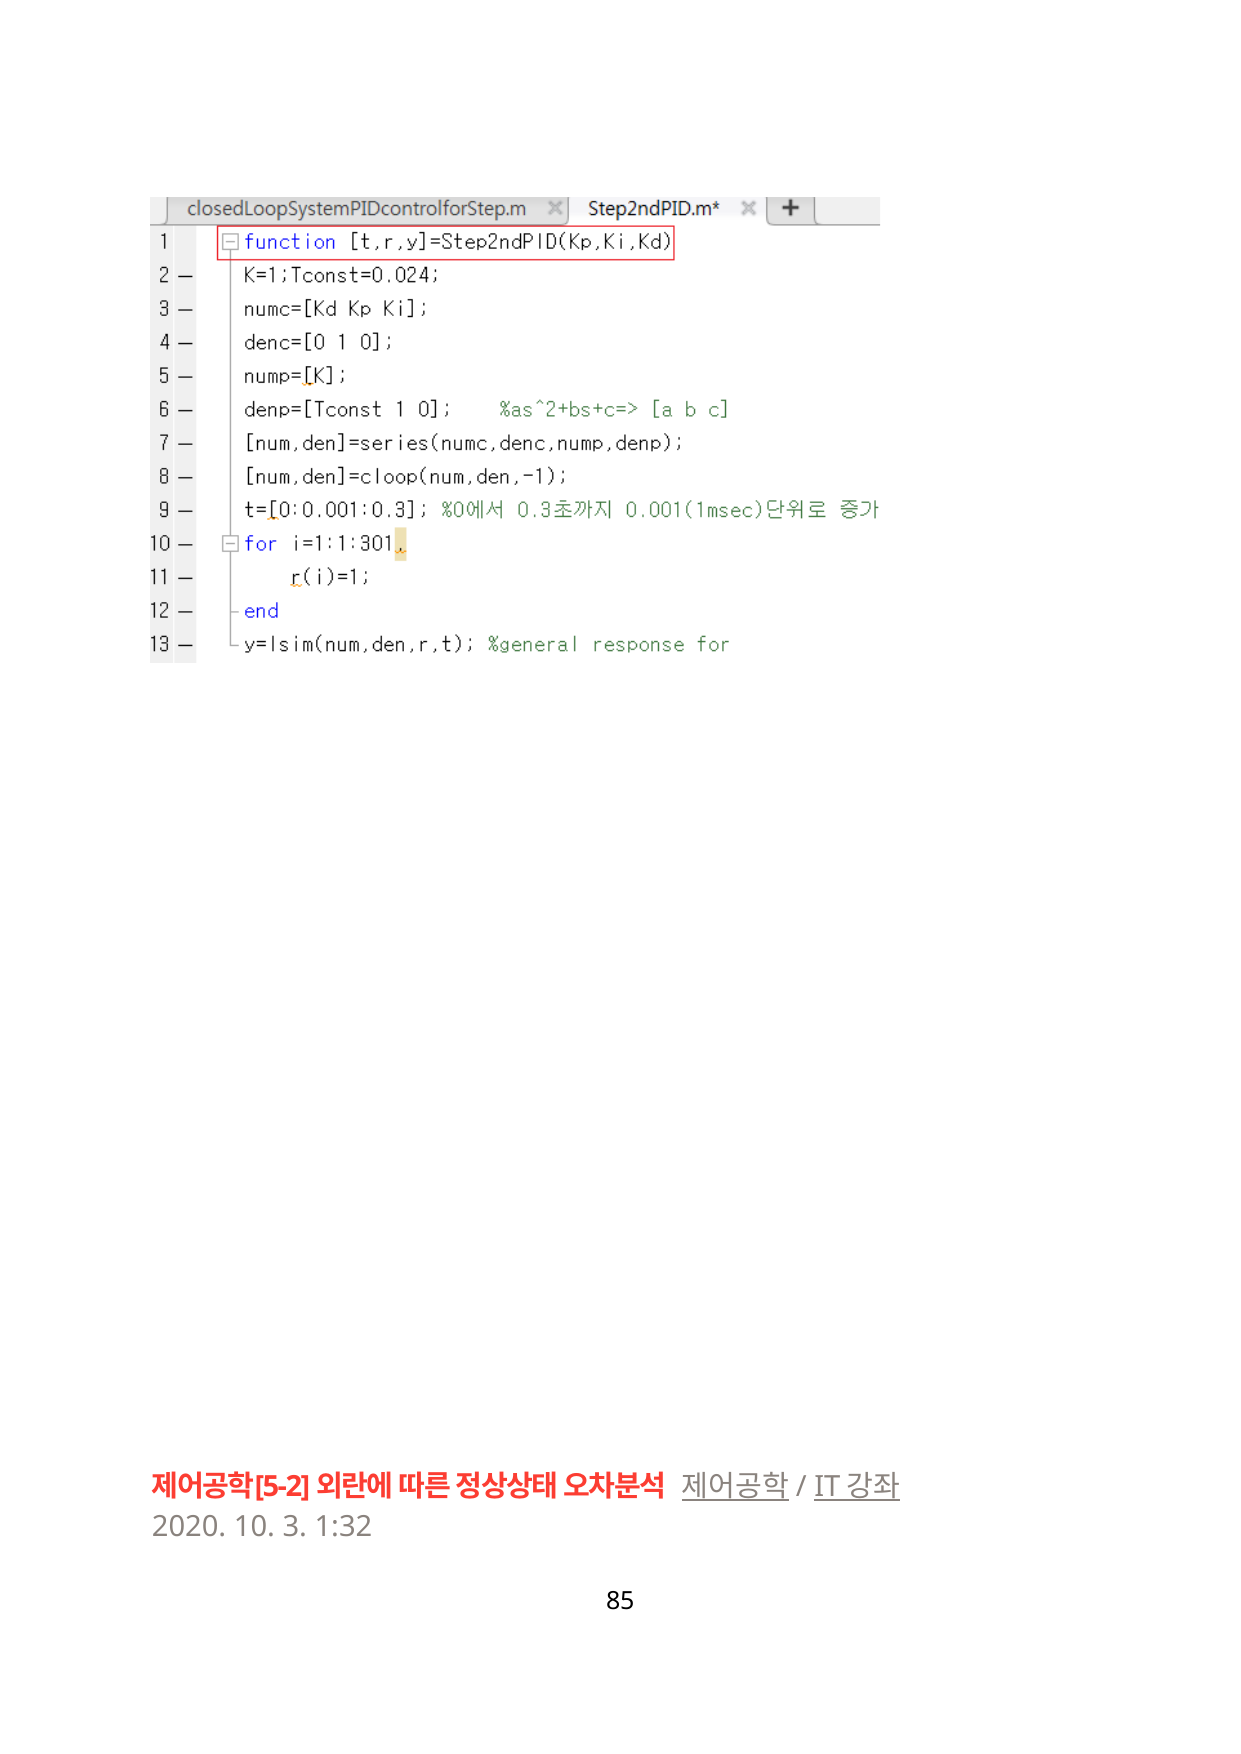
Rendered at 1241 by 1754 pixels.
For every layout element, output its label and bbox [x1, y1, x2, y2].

picture [150, 197, 881, 663]
table_header [150, 1461, 1240, 1546]
